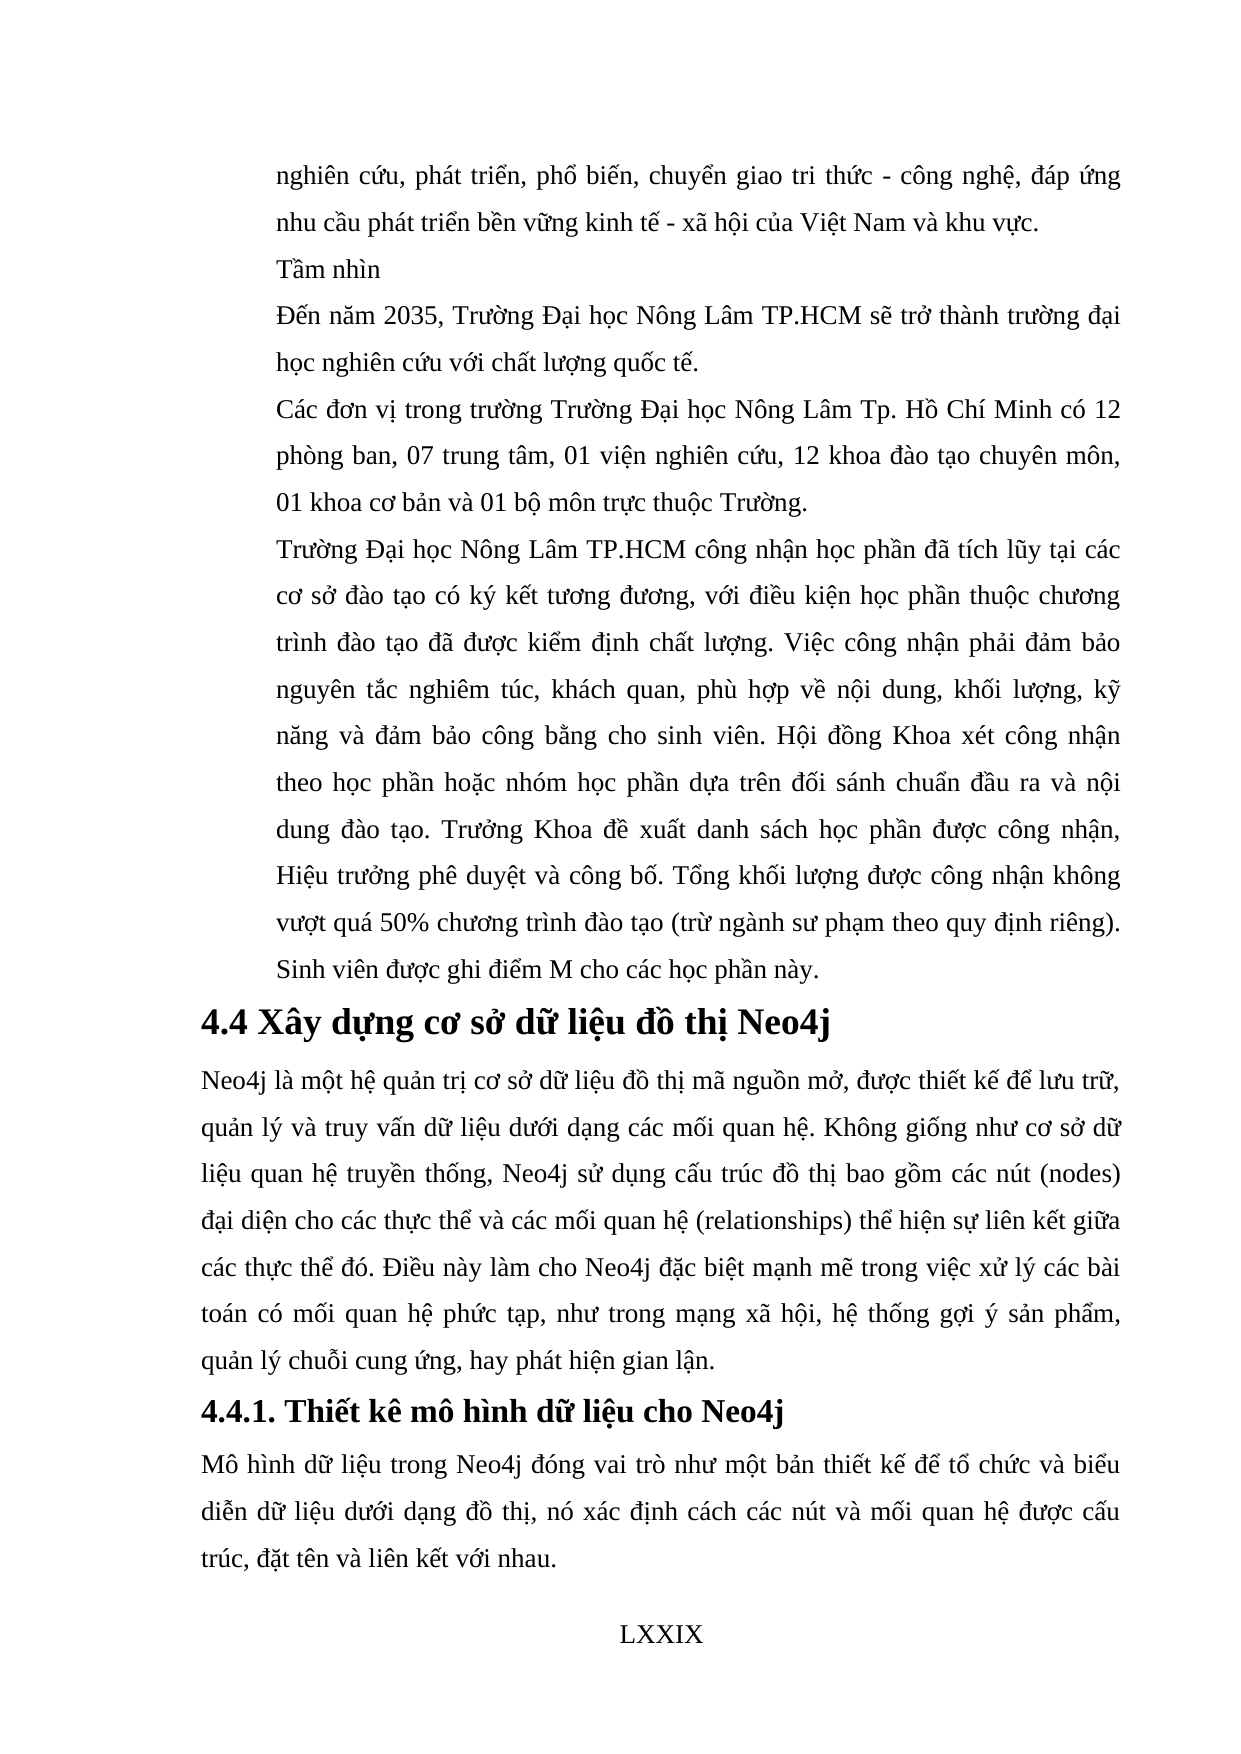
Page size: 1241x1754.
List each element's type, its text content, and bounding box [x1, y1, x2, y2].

text Mô hình dữ liệu trong Neo4j đóng vai trò như một bản thiết kế để tổ chức và biểu diễn dữ liệu dưới dạng đồ thị, nó xác định cách các nút và mối quan hệ được cấu trúc, đặt tên và liên kết với nhau. [201, 1448, 1122, 1573]
list Trường Đại học Nông Lâm TP.HCM công nhận học phần đã tích lũy tại các cơ sở đào tạo có ký kết tương đương, với điều kiện học phần thuộc chương trình đào tạo đã được kiểm định chất lượng. Việc công nhận phải đảm bảo nguyên tắc nghiêm túc, khách quan, phù hợp về nội dung, khối lượng, kỹ năng và đảm bảo công bằng cho sinh viên. Hội đồng Khoa xét công nhận theo học phần hoặc nhóm học phần dựa trên đối sánh chuẩn đầu ra và nội dung đào tạo. Trưởng Khoa đề xuất danh sách học phần được công nhận, Hiệu trưởng phê duyệt và công bố. Tổng khối lượng được công nhận không vượt quá 50% chương trình đào tạo (trừ ngành sư phạm theo quy định riêng). Sinh viên được ghi điểm M cho các học phần này. [276, 533, 1122, 984]
subtitle Xây dựng cơ sở dữ liệu đồ thị Neo4j [201, 999, 1122, 1043]
list Tầm nhìn [276, 253, 1122, 284]
subtitle Thiết kê mô hình dữ liệu cho Neo4j [201, 1391, 1122, 1429]
list Đến năm 2035, Trường Đại học Nông Lâm TP.HCM sẽ trở thành trường đại học nghiên cứu với chất lượng quốc tế. [276, 299, 1122, 377]
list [276, 159, 1122, 237]
list Các đơn vị trong trường Trường Đại học Nông Lâm Tp. Hồ Chí Minh có 12 phòng ban, 07 trung tâm, 01 viện nghiên cứu, 12 khoa đào tạo chuyên môn, 01 khoa cơ bản và 01 bộ môn trực thuộc Trường. [276, 393, 1122, 517]
text Neo4j là một hệ quản trị cơ sở dữ liệu đồ thị mã nguồn mở, được thiết kế để lưu trữ, quản lý và truy vấn dữ liệu dưới dạng các mối quan hệ. Không giống như cơ sở dữ liệu quan hệ truyền thống, Neo4j sử dụng cấu trúc đồ thị bao gồm các nút (nodes) đại diện cho các thực thể và các mối quan hệ (relationships) thể hiện sự liên kết giữa các thực thể đó. Điều này làm cho Neo4j đặc biệt mạnh mẽ trong việc xử lý các bài toán có mối quan hệ phức tạp, như trong mạng xã hội, hệ thống gợi ý sản phẩm, quản lý chuỗi cung ứng, hay phát hiện gian lận. [201, 1064, 1122, 1375]
